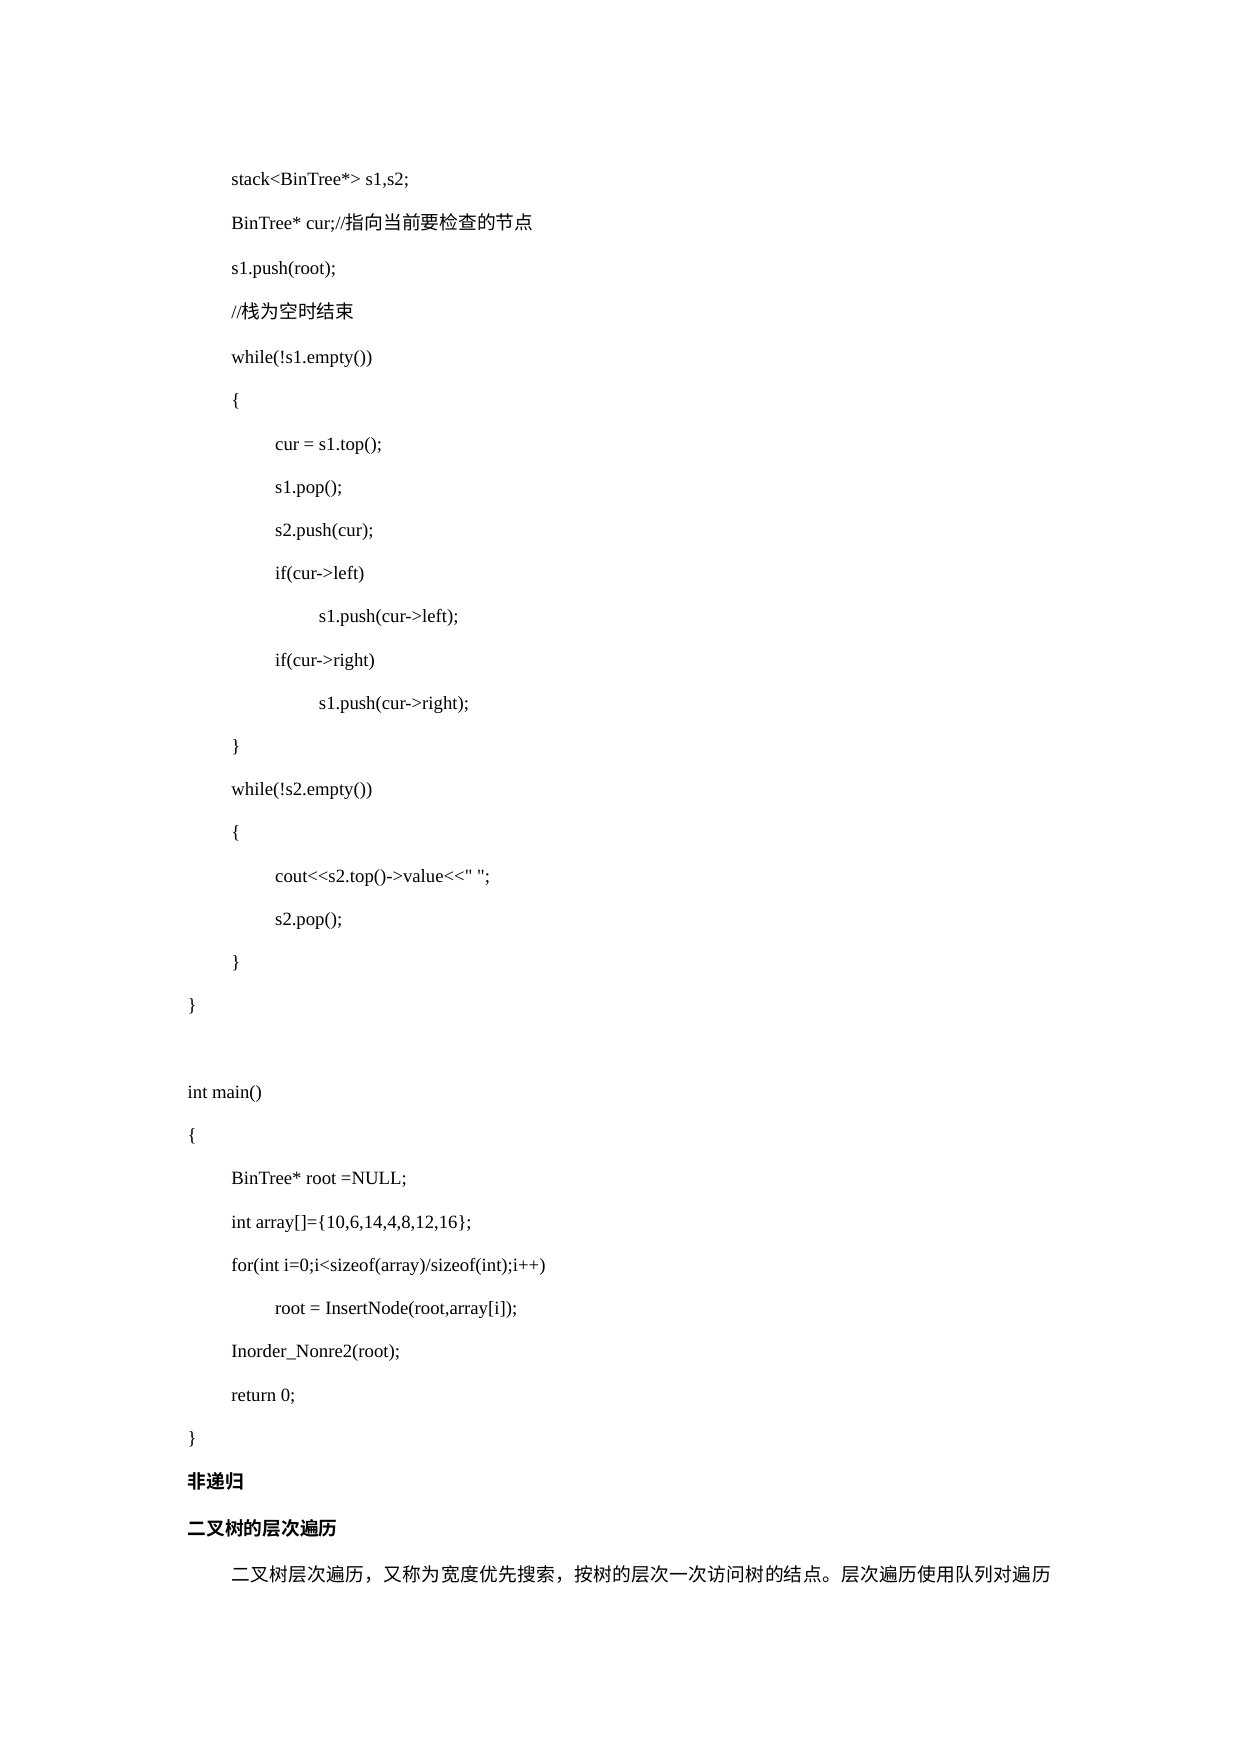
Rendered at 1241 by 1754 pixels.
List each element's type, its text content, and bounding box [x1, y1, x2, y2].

text { [187, 384, 1053, 416]
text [187, 1557, 1053, 1589]
text } [187, 729, 1053, 762]
text } [187, 1421, 1053, 1454]
text BinTree* root =NULL; [187, 1162, 1053, 1194]
text } [187, 989, 1053, 1021]
text BinTree* cur;//指向当前要检查的节点 [187, 205, 1053, 238]
text while(!s1.empty()) [187, 341, 1053, 373]
text int array[]={10,6,14,4,8,12,16}; [187, 1205, 1053, 1238]
text cur = s1.top(); [187, 427, 1053, 459]
text if(cur->left) [187, 557, 1053, 589]
text int main() [187, 1075, 1053, 1108]
text //栈为空时结束 [187, 294, 1053, 327]
text root = InsertNode(root,array[i]); [187, 1292, 1053, 1324]
text s1.push(cur->left); [187, 600, 1053, 632]
text cout<<s2.top()->value<<" "; [187, 859, 1053, 892]
text } [187, 946, 1053, 978]
text for(int i=0;i<sizeof(array)/sizeof(int);i++) [187, 1248, 1053, 1281]
text stack<BinTree*> s1,s2; [187, 162, 1053, 194]
subtitle 非递归 [187, 1464, 1053, 1497]
text s1.pop(); [187, 470, 1053, 503]
text { [187, 816, 1053, 848]
text if(cur->right) [187, 643, 1053, 676]
text s1.push(root); [187, 251, 1053, 284]
subtitle 二叉树的层次遍历 [187, 1511, 1053, 1543]
text while(!s2.empty()) [187, 773, 1053, 805]
text s2.push(cur); [187, 513, 1053, 546]
text s1.push(cur->right); [187, 686, 1053, 719]
text return 0; [187, 1378, 1053, 1411]
text s2.pop(); [187, 902, 1053, 935]
text { [187, 1119, 1053, 1151]
text Inorder_Nonre2(root); [187, 1335, 1053, 1367]
